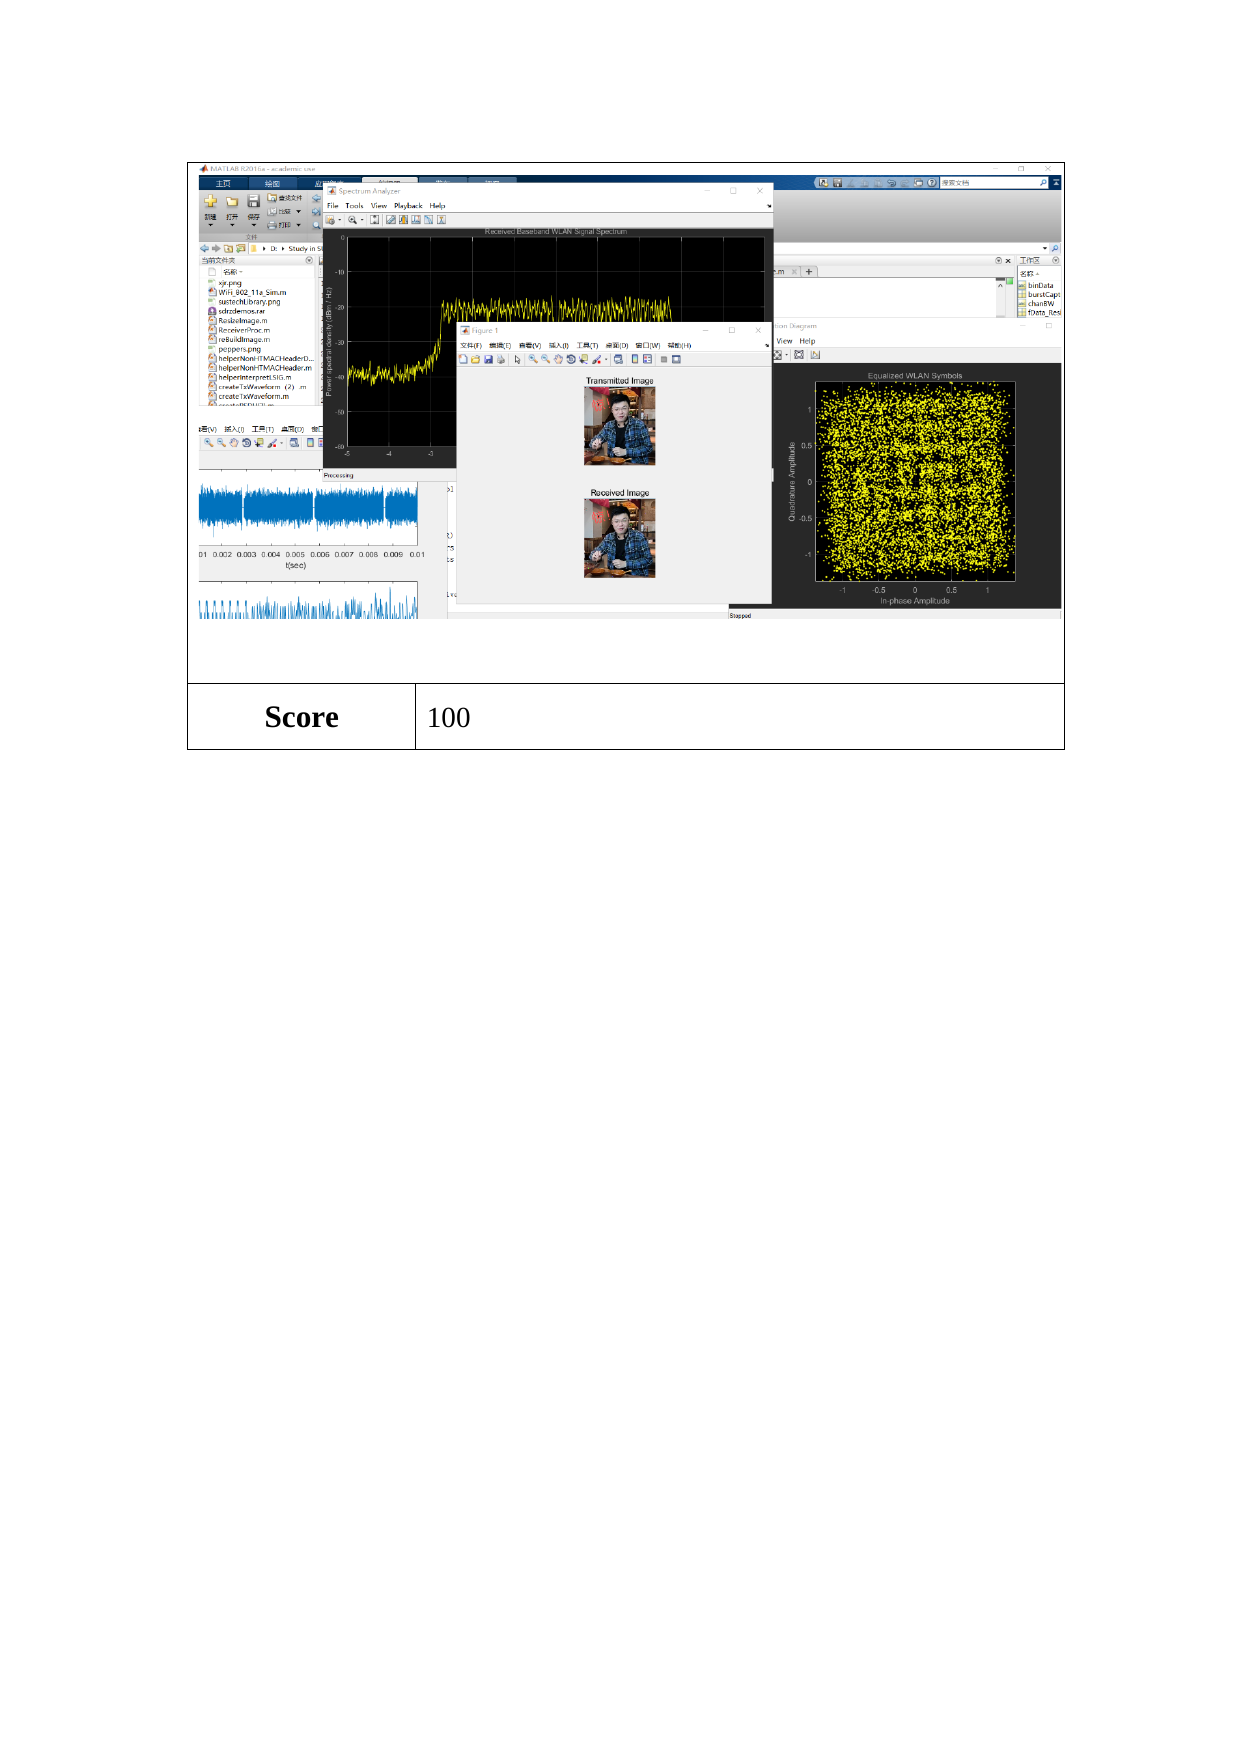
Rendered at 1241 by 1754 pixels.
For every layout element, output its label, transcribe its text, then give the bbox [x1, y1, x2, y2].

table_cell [188, 163, 1064, 683]
picture [198, 163, 1062, 619]
table_cell 100 [416, 684, 1064, 749]
table_cell Score [188, 684, 415, 749]
